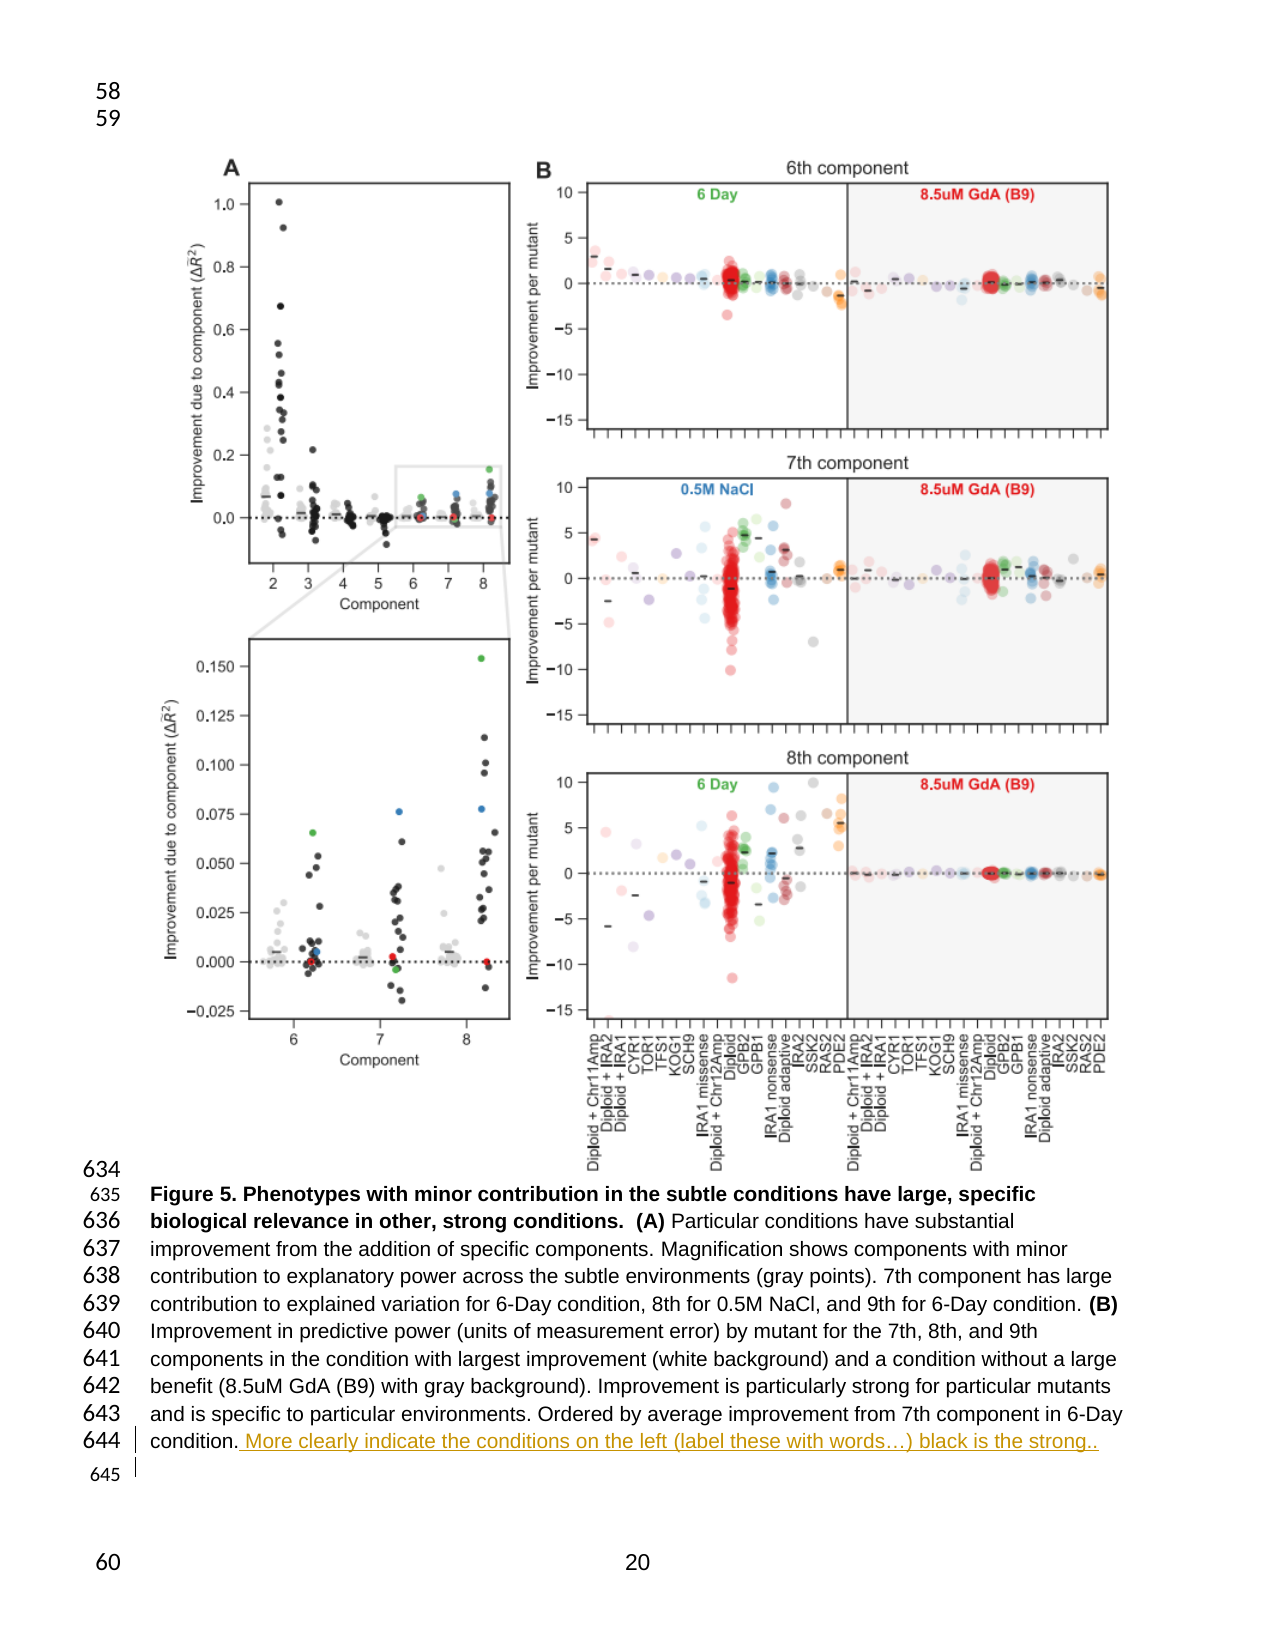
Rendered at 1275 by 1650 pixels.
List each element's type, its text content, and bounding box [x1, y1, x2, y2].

text Figure 5. Phenotypes with minor contribution in the subtle conditions have large, specific biological relevance in other, strong conditions. (A) Particular conditions have substantial improvement from the addition of specific components. Magnification shows components with minor contribution to explanatory power across the subtle environments (gray points). 7th component has large contribution to explained variation for 6-Day condition, 8th for 0.5M NaCl, and 9th for 6-Day condition. (B) Improvement in predictive power (units of measurement error) by mutant for the 7th, 8th, and 9th components in the condition with largest improvement (white background) and a condition without a large benefit (8.5uM GdA (B9) with gray background). Improvement is particularly strong for particular mutants and is specific to particular environments. Ordered by average improvement from 7th component in 6-Day condition. [150, 1182, 1125, 1453]
